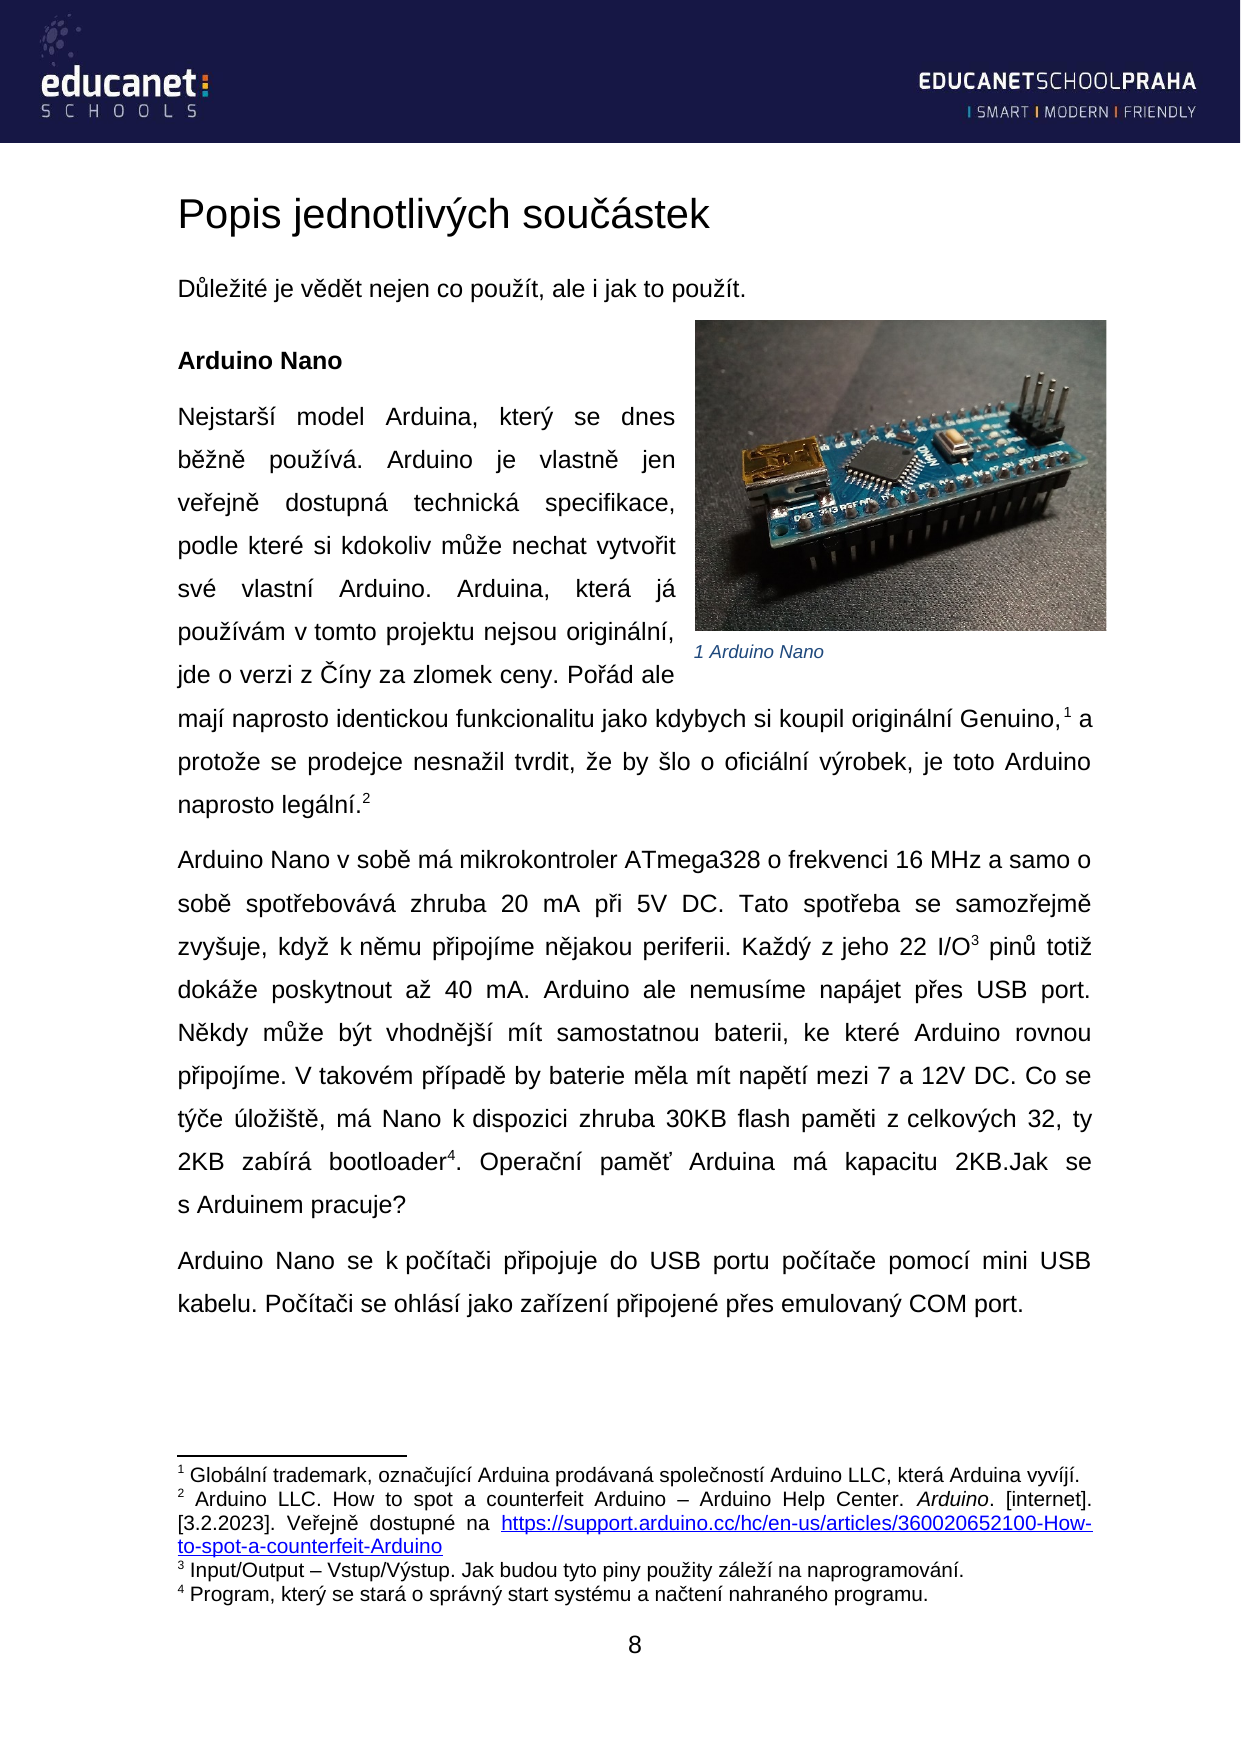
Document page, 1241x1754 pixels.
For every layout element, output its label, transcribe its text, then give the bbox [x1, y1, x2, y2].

text Důležité je vědět nejen co použít, ale i jak to použít. [177, 274, 1092, 302]
text Nejstarší model Arduina, který se dnes běžně používá. Arduino je vlastně jen veřejně dostupná technická specifikace, podle které si kdokoliv může nechat vytvořit své vlastní Arduino. Arduina, která já používám v tomto projektu nejsou originální, jde o verzi z Číny za zlomek ceny. Pořád ale mají naprosto identickou funkcionalitu jako kdybych si koupil originální Genuino, a protože se prodejce nesnažil tvrdit, že by šlo o oficiální výrobek, je toto Arduino naprosto legální. [177, 402, 1092, 689]
subtitle Arduino Nano [177, 346, 1092, 375]
picture [0, 0, 1241, 143]
subtitle Popis jednotlivých součástek [177, 189, 1092, 237]
text COM porty byly sériové porty, které se dříve používaly k připojení tiskáren, obrazovek a dalších periferií v dobách před USB. [177, 1299, 1092, 1371]
picture [744, 1339, 1095, 1602]
subtitle Co je COM port? [177, 1236, 1092, 1270]
text Arduino Nano v sobě má mikrokontroler ATmega328 o frekvenci 16 MHz a samo o sobě spotřebovává zhruba 20 mA při 5V DC. Tato spotřeba se samozřejmě zvyšuje, když k němu připojíme nějakou periferii. Každý z jeho 22 I/O pinů totiž dokáže poskytnout až 40 mA. Arduino ale nemusíme napájet přes USB port. Někdy může být vhodnější mít samostatnou baterii, ke které Arduino rovnou připojíme. V takovém případě by baterie měla mít napětí mezi 7 a 12V DC. Co se týče úložiště, má Nano k dispozici zhruba 30KB flash paměti z celkových 32, ty 2KB zabírá bootloader. Operační paměť Arduina má kapacitu 2KB.Jak se s Arduinem pracuje? [177, 716, 1092, 1090]
text Arduino Nano se k počítači připojuje do USB portu počítače pomocí mini USB kabelu. Počítači se ohlásí jako zařízení připojené přes emulovaný COM port. [177, 1117, 1092, 1188]
